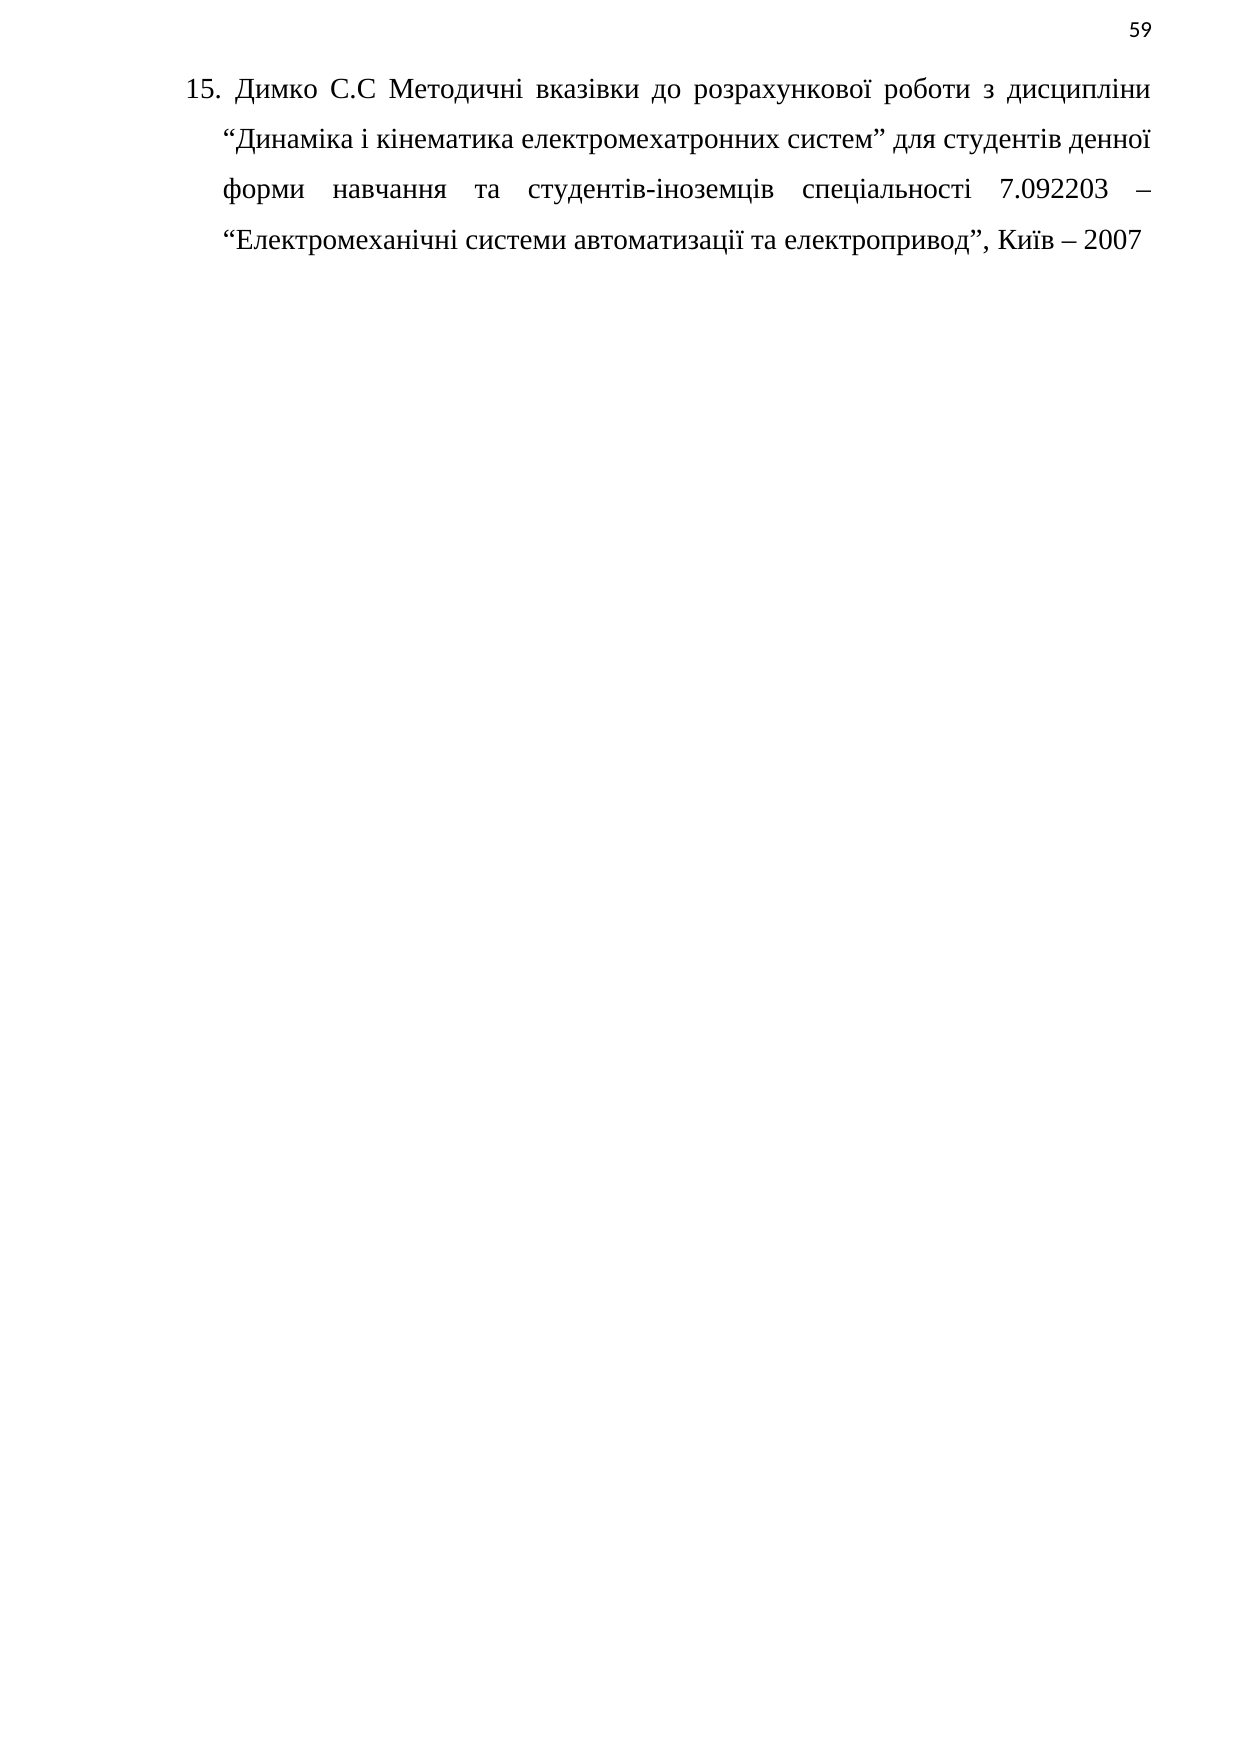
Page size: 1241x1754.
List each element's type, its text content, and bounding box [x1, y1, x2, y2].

list Димко С.С Методичні вказівки до розрахункової роботи з дисципліни “Динаміка і кінематика електромехатронних систем” для студентів денної форми навчання та студентів-іноземців спеціальності 7.092203 – “Електромеханічні системи автоматизації та електропривод”, Київ – 2007 [185, 71, 1152, 255]
